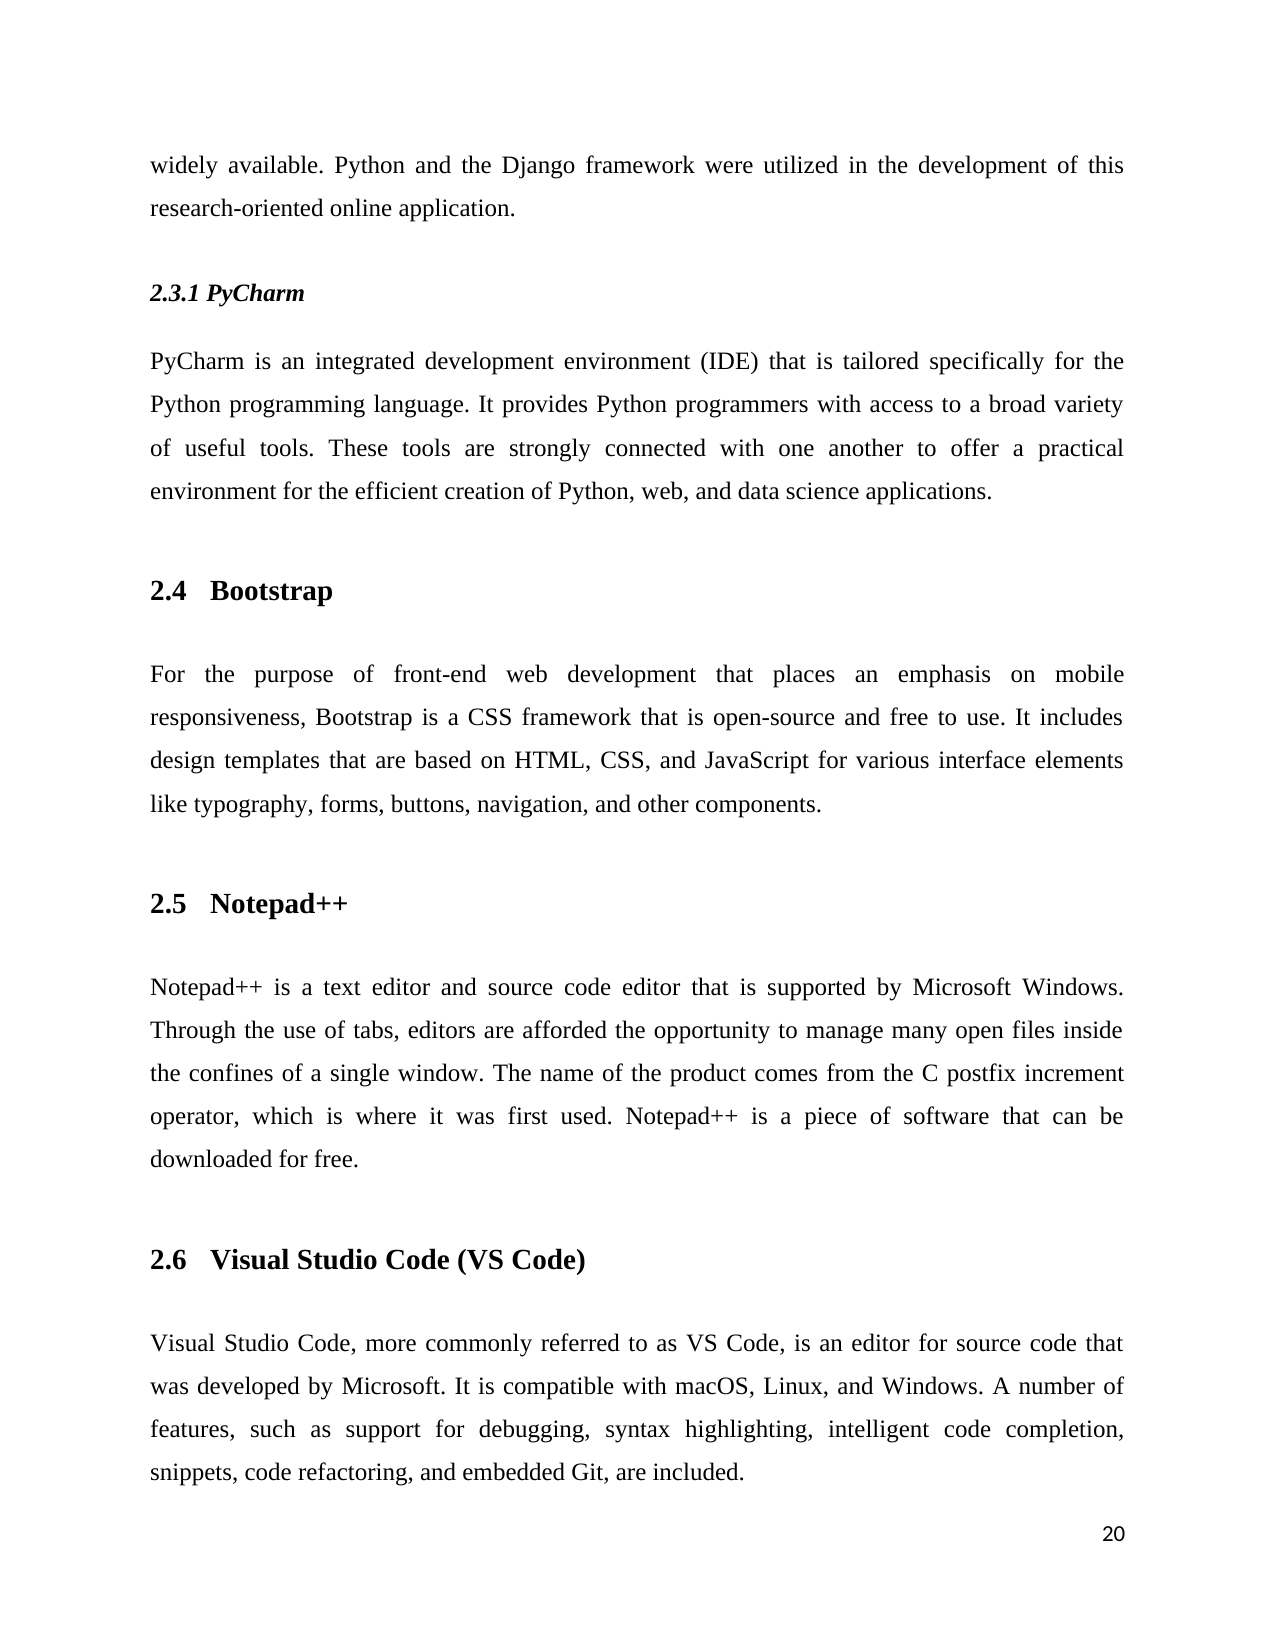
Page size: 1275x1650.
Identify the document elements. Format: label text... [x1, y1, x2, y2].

subtitle Visual Studio Code (VS Code) [150, 1242, 1125, 1275]
subtitle Notepad++ [150, 886, 1125, 919]
text For the purpose of front-end web development that places an emphasis on mobile responsiveness, Bootstrap is a CSS framework that is open-source and free to use. It includes design templates that are based on HTML, CSS, and JavaScript for various interface elements like typography, forms, buttons, navigation, and other components. [150, 659, 1125, 817]
text Notepad++ is a text editor and source code editor that is supported by Microsoft Windows. Through the use of tabs, editors are afforded the opportunity to manage many open files inside the confines of a single window. The name of the product comes from the C postfix increment operator, which is where it was first used. Notepad++ is a piece of software that can be downloaded for free. [150, 972, 1125, 1173]
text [150, 150, 1125, 222]
subtitle 2.3.1 PyCharm [150, 278, 1125, 307]
text Visual Studio Code, more commonly referred to as VS Code, is an editor for source code that was developed by Microsoft. It is compatible with macOS, Linux, and Windows. A number of features, such as support for debugging, syntax highlighting, intelligent code completion, snippets, code refactoring, and embedded Git, are included. [150, 1328, 1125, 1486]
text PyCharm is an integrated development environment (IDE) that is tailored specifically for the Python programming language. It provides Python programmers with access to a broad variety of useful tools. These tools are strongly connected with one another to offer a practical environment for the efficient creation of Python, web, and data science applications. [150, 346, 1125, 504]
subtitle Bootstrap [150, 573, 1125, 607]
